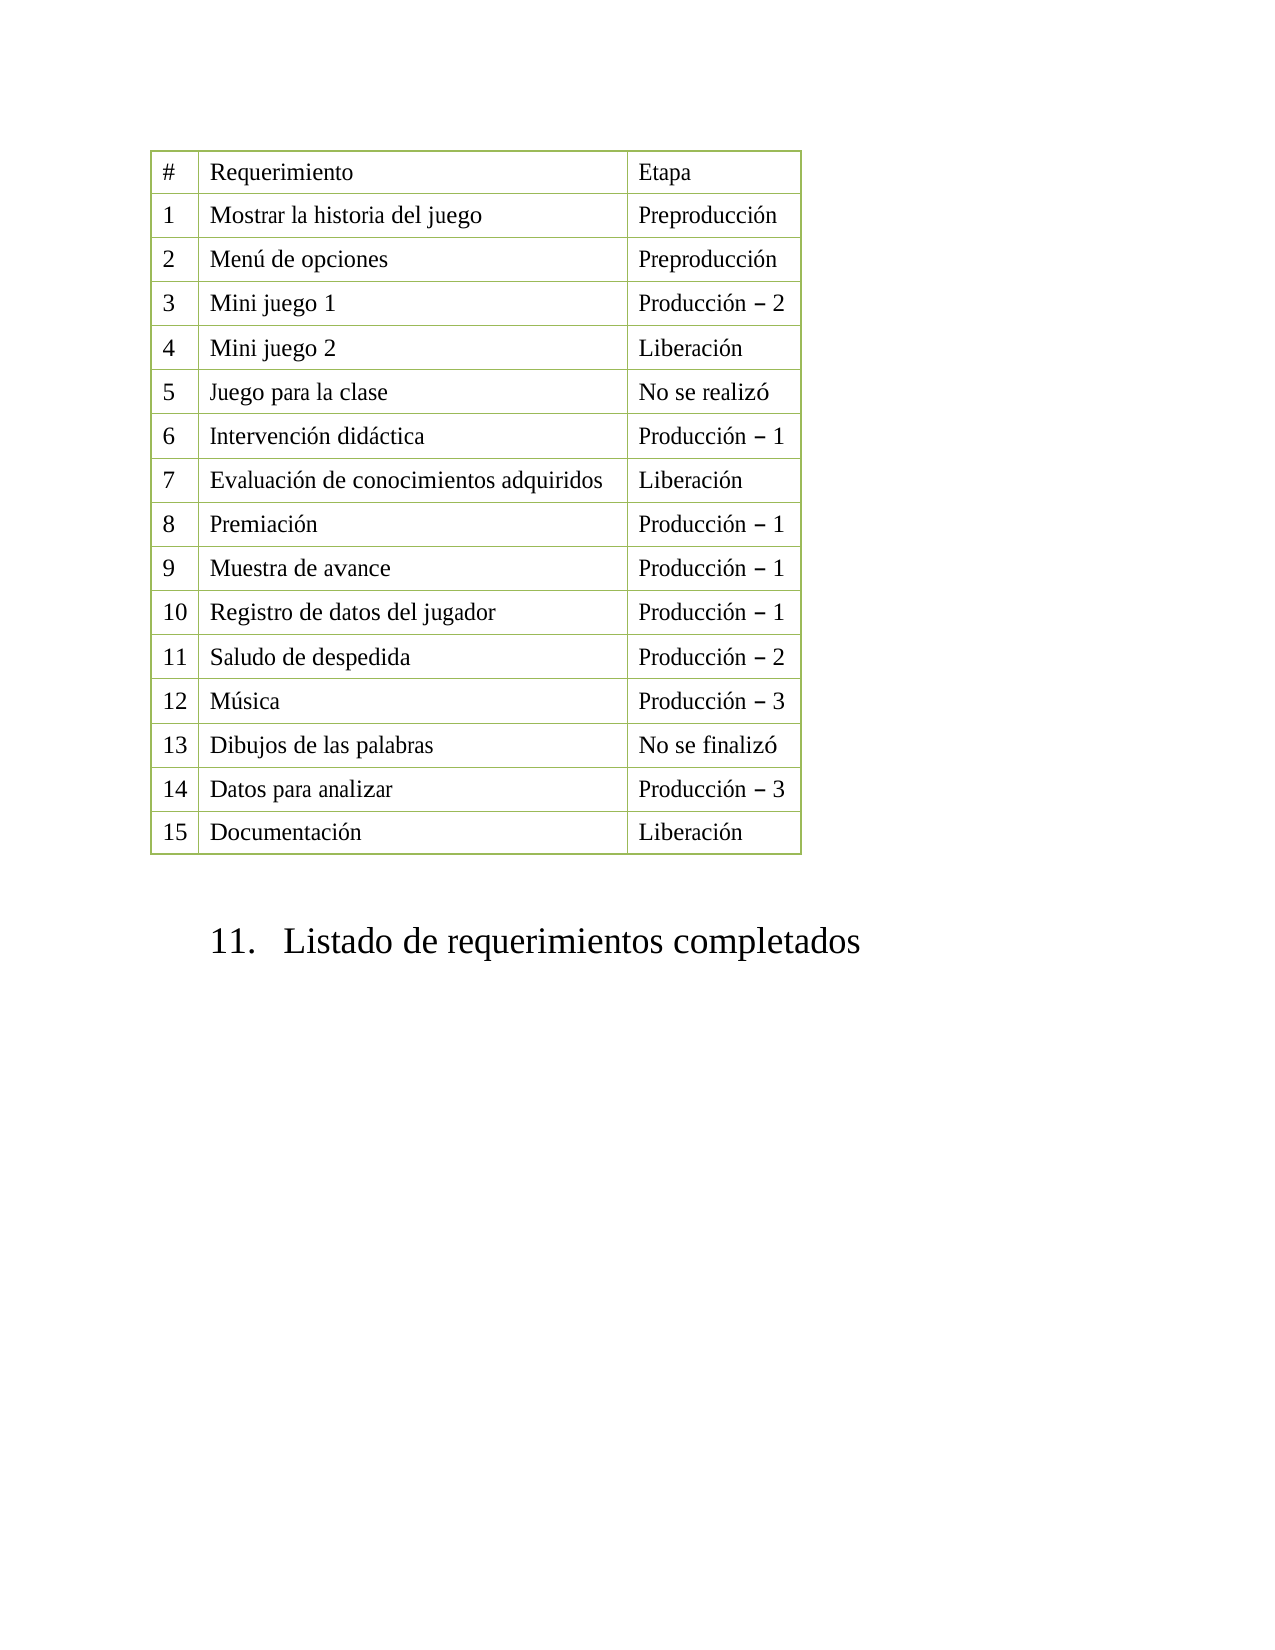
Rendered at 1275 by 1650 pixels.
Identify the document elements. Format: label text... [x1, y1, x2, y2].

table_cell Documentación [199, 812, 627, 853]
table_cell 3 [152, 282, 198, 325]
table_cell Muestra de avance [199, 547, 627, 590]
table_cell Producción – 2 [628, 635, 800, 678]
table_cell Mini juego 1 [199, 282, 627, 325]
table_cell 13 [152, 724, 198, 767]
table_cell No se finalizó [628, 724, 800, 767]
table_cell Producción – 3 [628, 679, 800, 722]
table_cell Registro de datos del jugador [199, 591, 627, 634]
table_cell Preproducción [628, 194, 800, 237]
table_cell Música [199, 679, 627, 722]
table_cell Producción – 1 [628, 547, 800, 590]
table_cell 7 [152, 459, 198, 502]
table_cell Dibujos de las palabras [199, 724, 627, 767]
table_cell Preproducción [628, 238, 800, 281]
table_cell 4 [152, 326, 198, 369]
table_cell 10 [152, 591, 198, 634]
table_cell Premiación [199, 503, 627, 546]
table_header # [152, 152, 198, 193]
table_cell Liberación [628, 459, 800, 502]
table_cell Producción – 1 [628, 503, 800, 546]
table_cell Producción – 1 [628, 591, 800, 634]
table_cell Liberación [628, 812, 800, 853]
table_cell 9 [152, 547, 198, 590]
table_cell Liberación [628, 326, 800, 369]
table_cell Mostrar la historia del juego [199, 194, 627, 237]
table_cell Producción – 3 [628, 768, 800, 811]
table_cell Evaluación de conocimientos adquiridos [199, 459, 627, 502]
table_cell 14 [152, 768, 198, 811]
table_header Requerimiento [199, 152, 627, 193]
table_cell 15 [152, 812, 198, 853]
table_cell 11 [152, 635, 198, 678]
table_cell Intervención didáctica [199, 414, 627, 457]
table_header Etapa [628, 152, 800, 193]
table_cell 12 [152, 679, 198, 722]
table_cell 2 [152, 238, 198, 281]
table_cell 8 [152, 503, 198, 546]
table_cell Producción – 1 [628, 414, 800, 457]
table_cell 1 [152, 194, 198, 237]
table_cell Producción – 2 [628, 282, 800, 325]
table_cell Menú de opciones [199, 238, 627, 281]
table_cell 5 [152, 370, 198, 413]
table_cell Saludo de despedida [199, 635, 627, 678]
table_cell Juego para la clase [199, 370, 627, 413]
table_cell 6 [152, 414, 198, 457]
text 11. Listado de requerimientos completados [150, 923, 1125, 961]
table_cell Datos para analizar [199, 768, 627, 811]
table_cell Mini juego 2 [199, 326, 627, 369]
table_cell No se realizó [628, 370, 800, 413]
